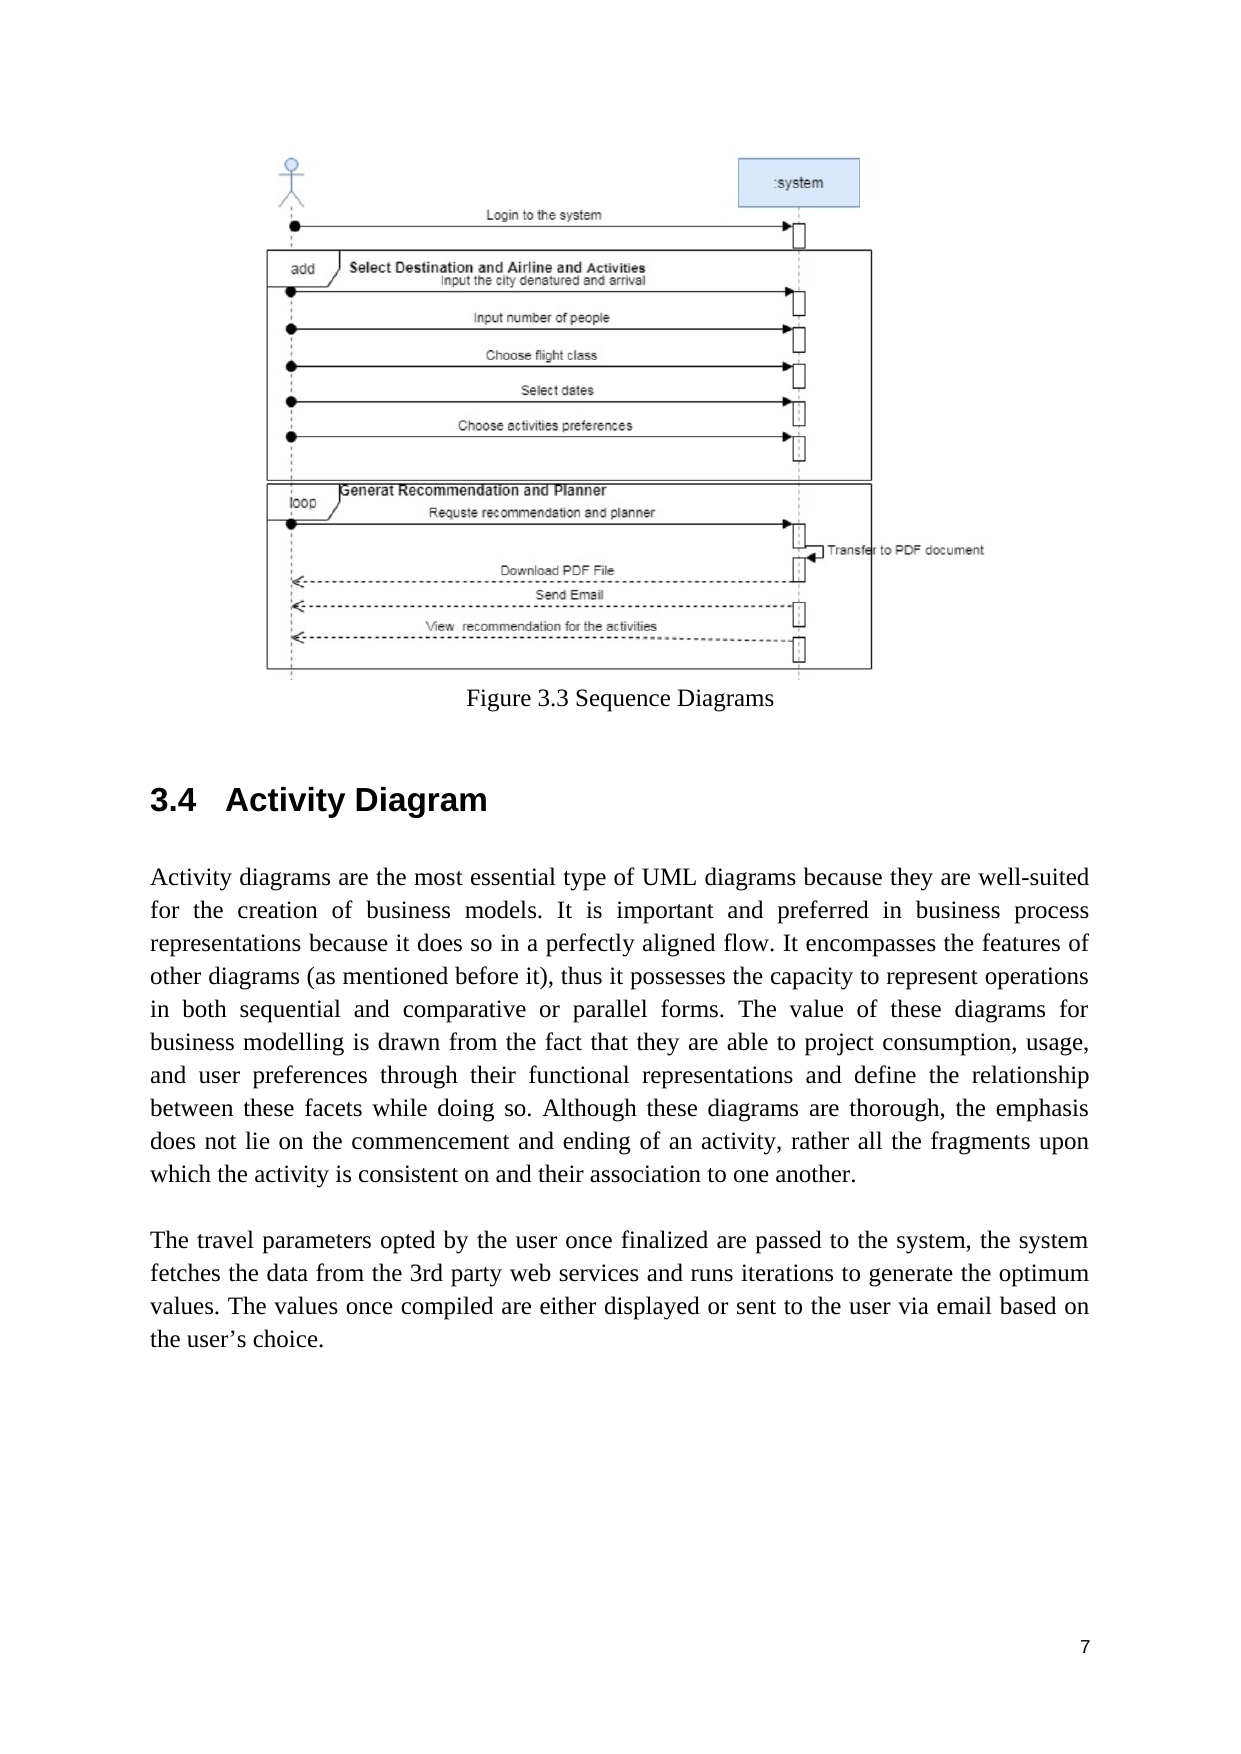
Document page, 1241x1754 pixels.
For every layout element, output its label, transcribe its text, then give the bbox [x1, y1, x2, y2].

text Activity diagrams are the most essential type of UML diagrams because they are well-suited for the creation of business models. It is important and preferred in business process representations because it does so in a perfectly aligned flow. It encompasses the features of other diagrams (as mentioned before it), thus it possesses the capacity to represent operations in both sequential and comparative or parallel forms. The value of these diagrams for business modelling is drawn from the fact that they are able to project consumption, usage, and user preferences through their functional representations and define the relationship between these facets while doing so. Although these diagrams are thorough, the emphasis does not lie on the commencement and ending of an activity, rather all the fragments upon which the activity is consistent on and their association to one another. [150, 862, 1090, 1188]
picture [250, 150, 990, 680]
list Activity Diagram [150, 779, 1090, 818]
text Figure 3.3 Sequence Diagrams [150, 683, 1090, 712]
text The travel parameters opted by the user once finalized are passed to the system, the system fetches the data from the 3rd party web services and runs iterations to generate the optimum values. The values once compiled are either displayed or sent to the user via email based on the user’s choice. [150, 1225, 1090, 1353]
